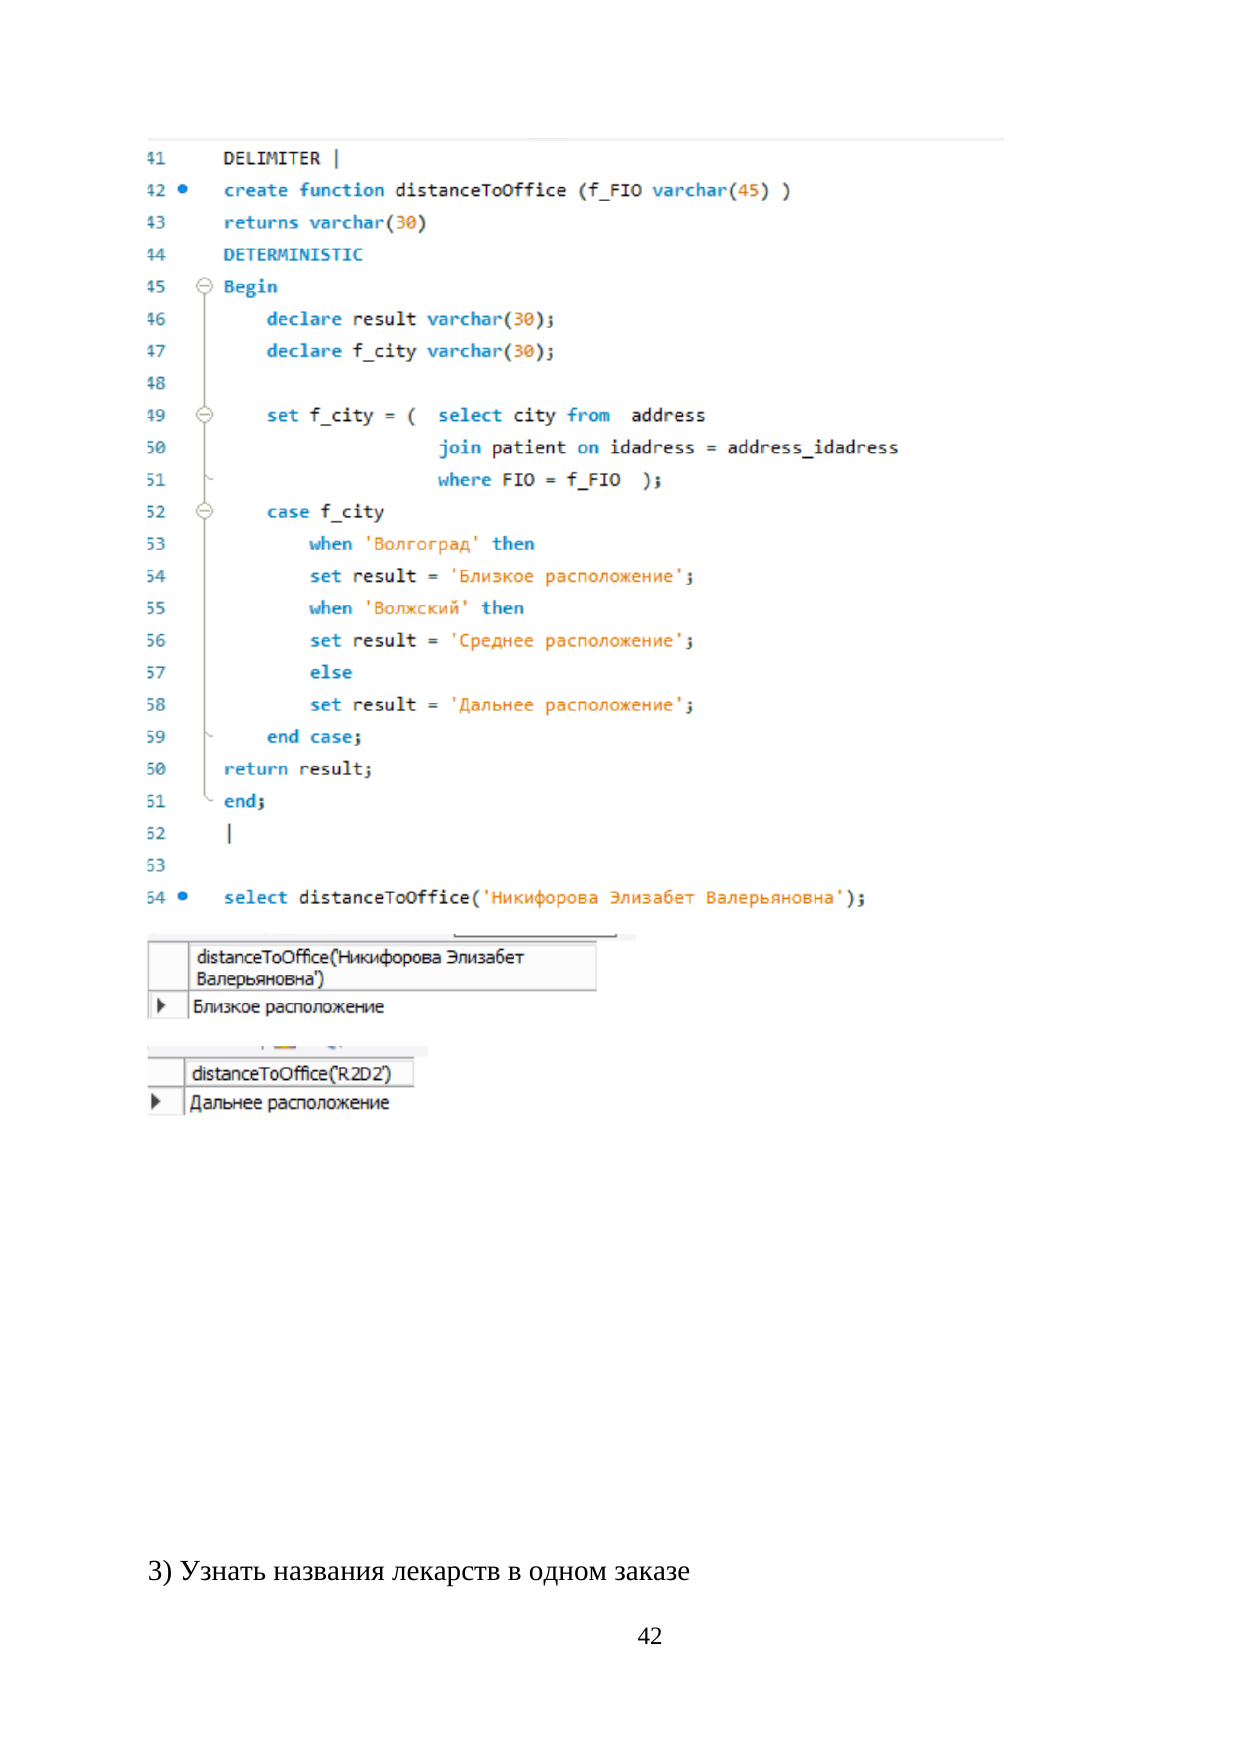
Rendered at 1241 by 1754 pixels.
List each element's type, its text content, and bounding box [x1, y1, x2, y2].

picture [147, 138, 1004, 920]
text 3) Узнать названия лекарств в одном заказе [148, 1553, 1152, 1587]
picture [147, 1046, 428, 1137]
picture [147, 934, 636, 1032]
